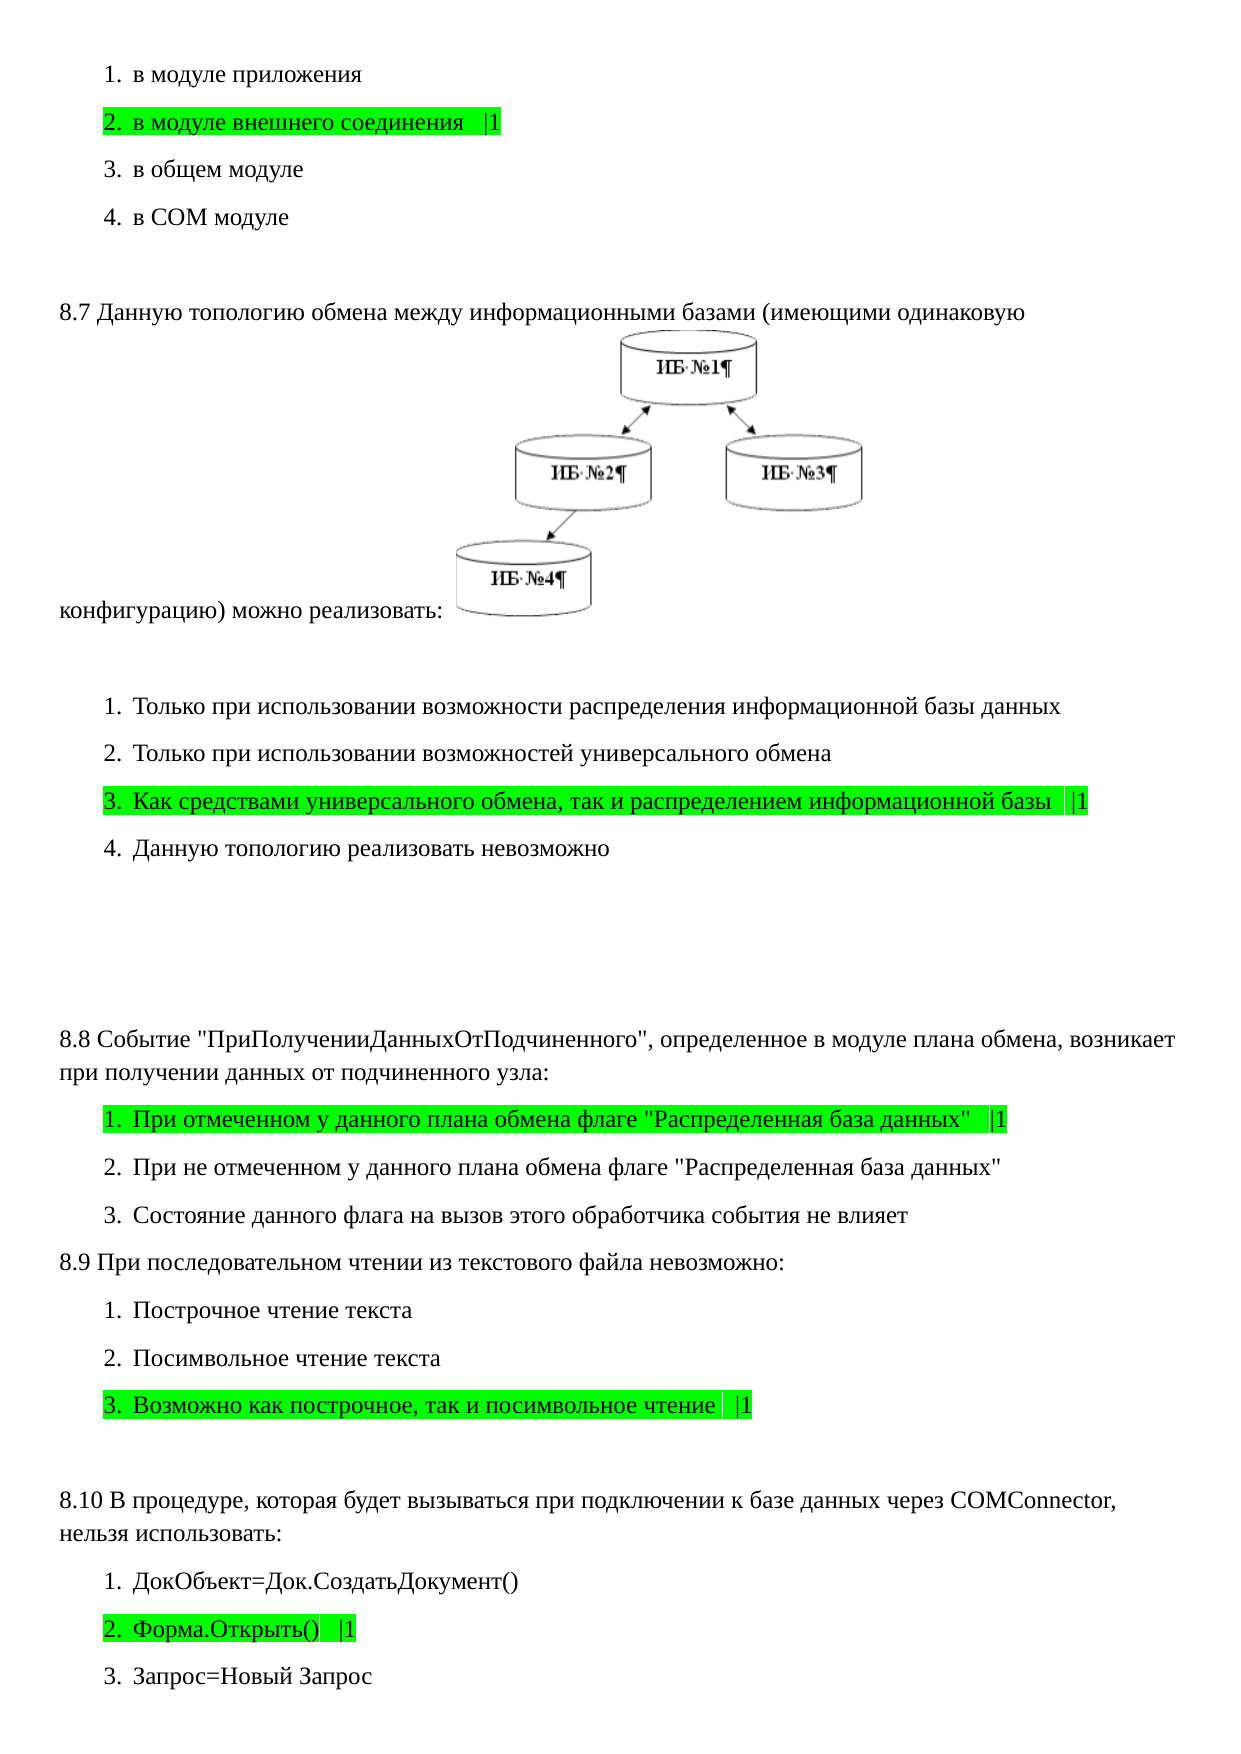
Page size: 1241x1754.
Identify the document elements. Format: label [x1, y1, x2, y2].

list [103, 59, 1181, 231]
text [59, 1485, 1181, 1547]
picture [456, 330, 870, 619]
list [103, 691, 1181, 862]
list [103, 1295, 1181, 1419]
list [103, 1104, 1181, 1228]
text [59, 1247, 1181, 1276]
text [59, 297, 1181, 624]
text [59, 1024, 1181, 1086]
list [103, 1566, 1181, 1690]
